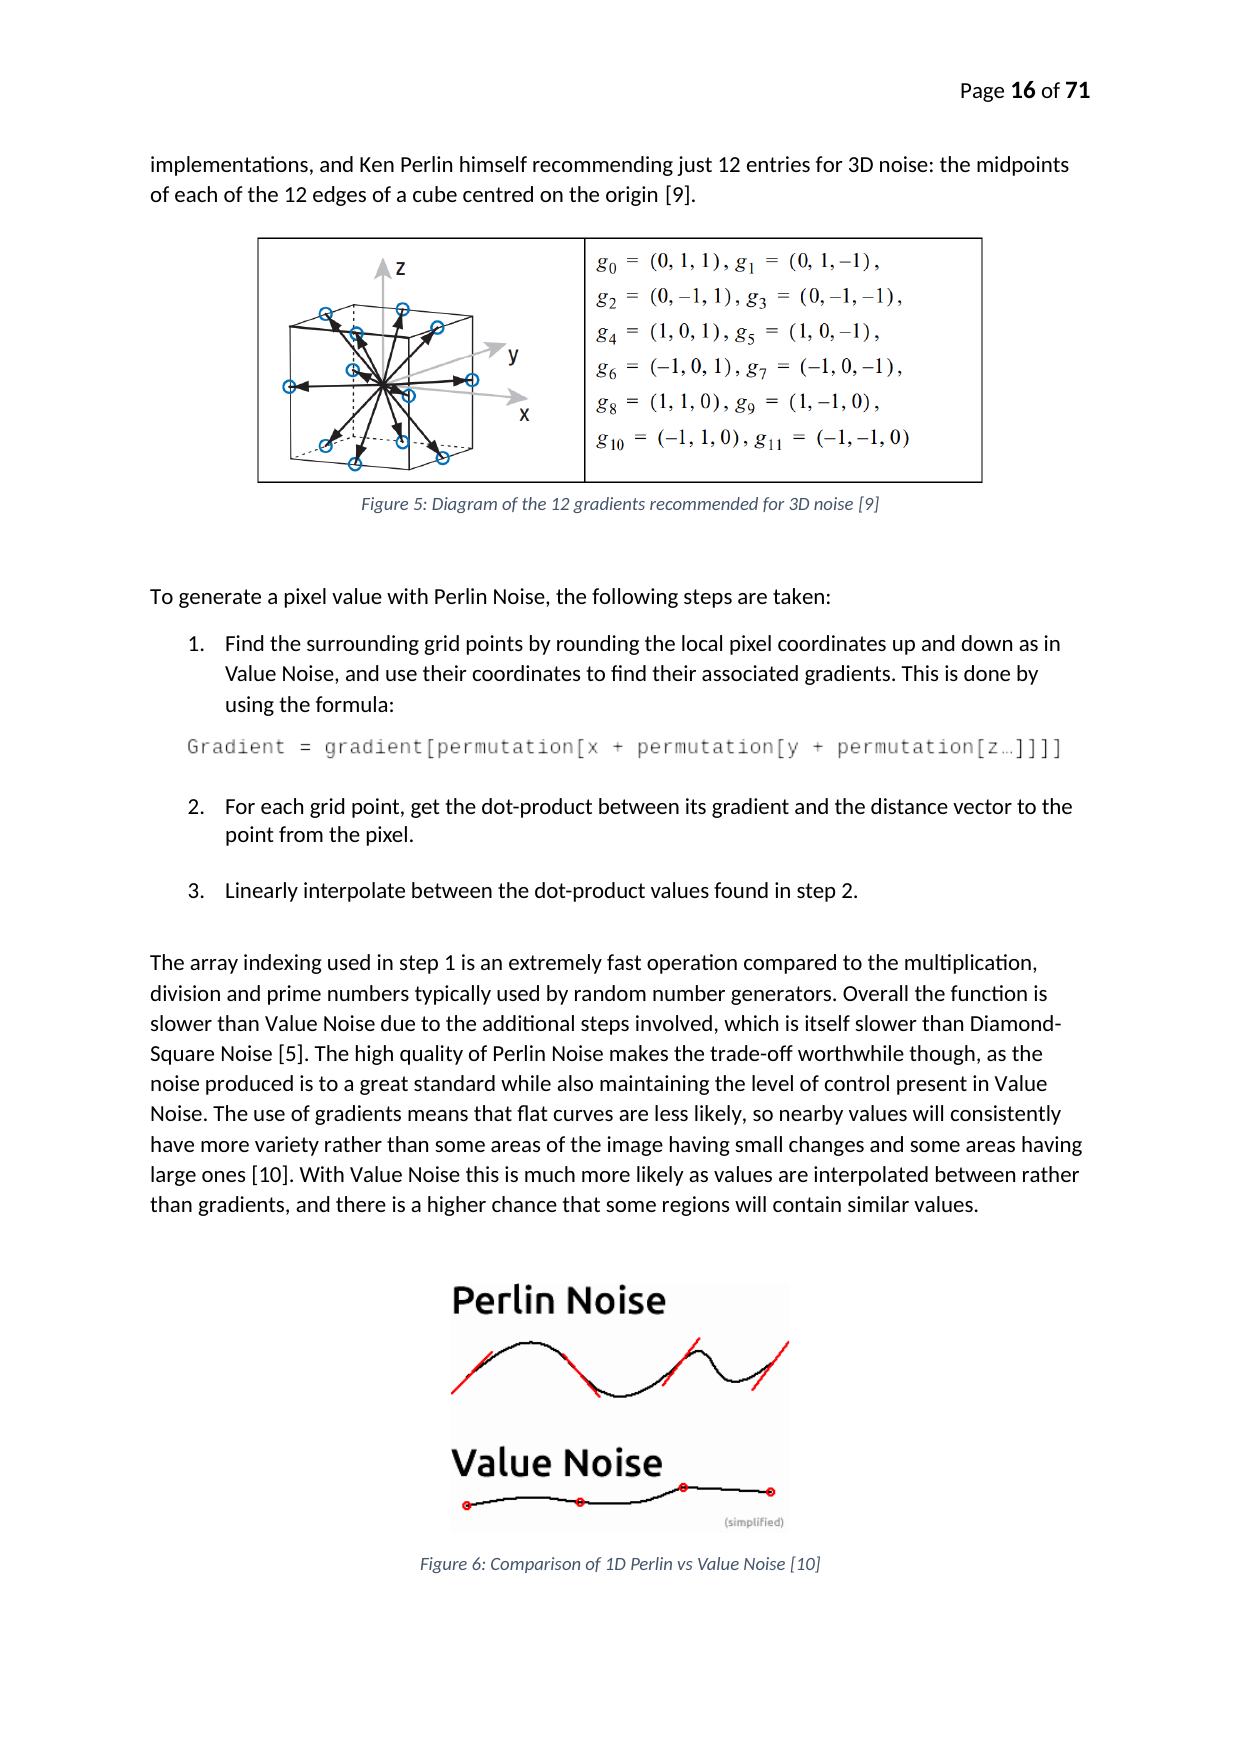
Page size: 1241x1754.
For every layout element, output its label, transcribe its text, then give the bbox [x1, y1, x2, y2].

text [150, 150, 1090, 208]
picture [252, 227, 988, 490]
text Figure : Diagram of the 12 gradients recommended for 3D noise [150, 492, 1090, 515]
text The array indexing used in step 1 is an extremely fast operation compared to the multiplication, division and prime numbers typically used by random number generators. Overall the function is slower than Value Noise due to the additional steps involved, which is itself slower than Diamond-Square Noise . The high quality of Perlin Noise makes the trade-off worthwhile though, as the noise produced is to a great standard while also maintaining the level of control present in Value Noise. The use of gradients means that flat curves are less likely, so nearby values will consistently have more variety rather than some areas of the image having small changes and some areas having large ones . With Value Noise this is much more likely as values are interpolated between rather than gradients, and there is a higher chance that some regions will contain similar values. [150, 948, 1090, 1218]
list For each grid point, get the dot-product between its gradient and the distance vector to the point from the pixel. [187, 792, 1090, 848]
text To generate a pixel value with Perlin Noise, the following steps are taken: [150, 582, 1090, 610]
list Find the surrounding grid points by rounding the local pixel coordinates up and down as in Value Noise, and use their coordinates to find their associated gradients. This is done by using the formula: [187, 629, 1090, 718]
text Figure : Comparison of 1D Perlin vs Value Noise [150, 1552, 1090, 1575]
list Linearly interpolate between the dot-product values found in step 2. [187, 876, 1090, 904]
picture [451, 1283, 790, 1533]
